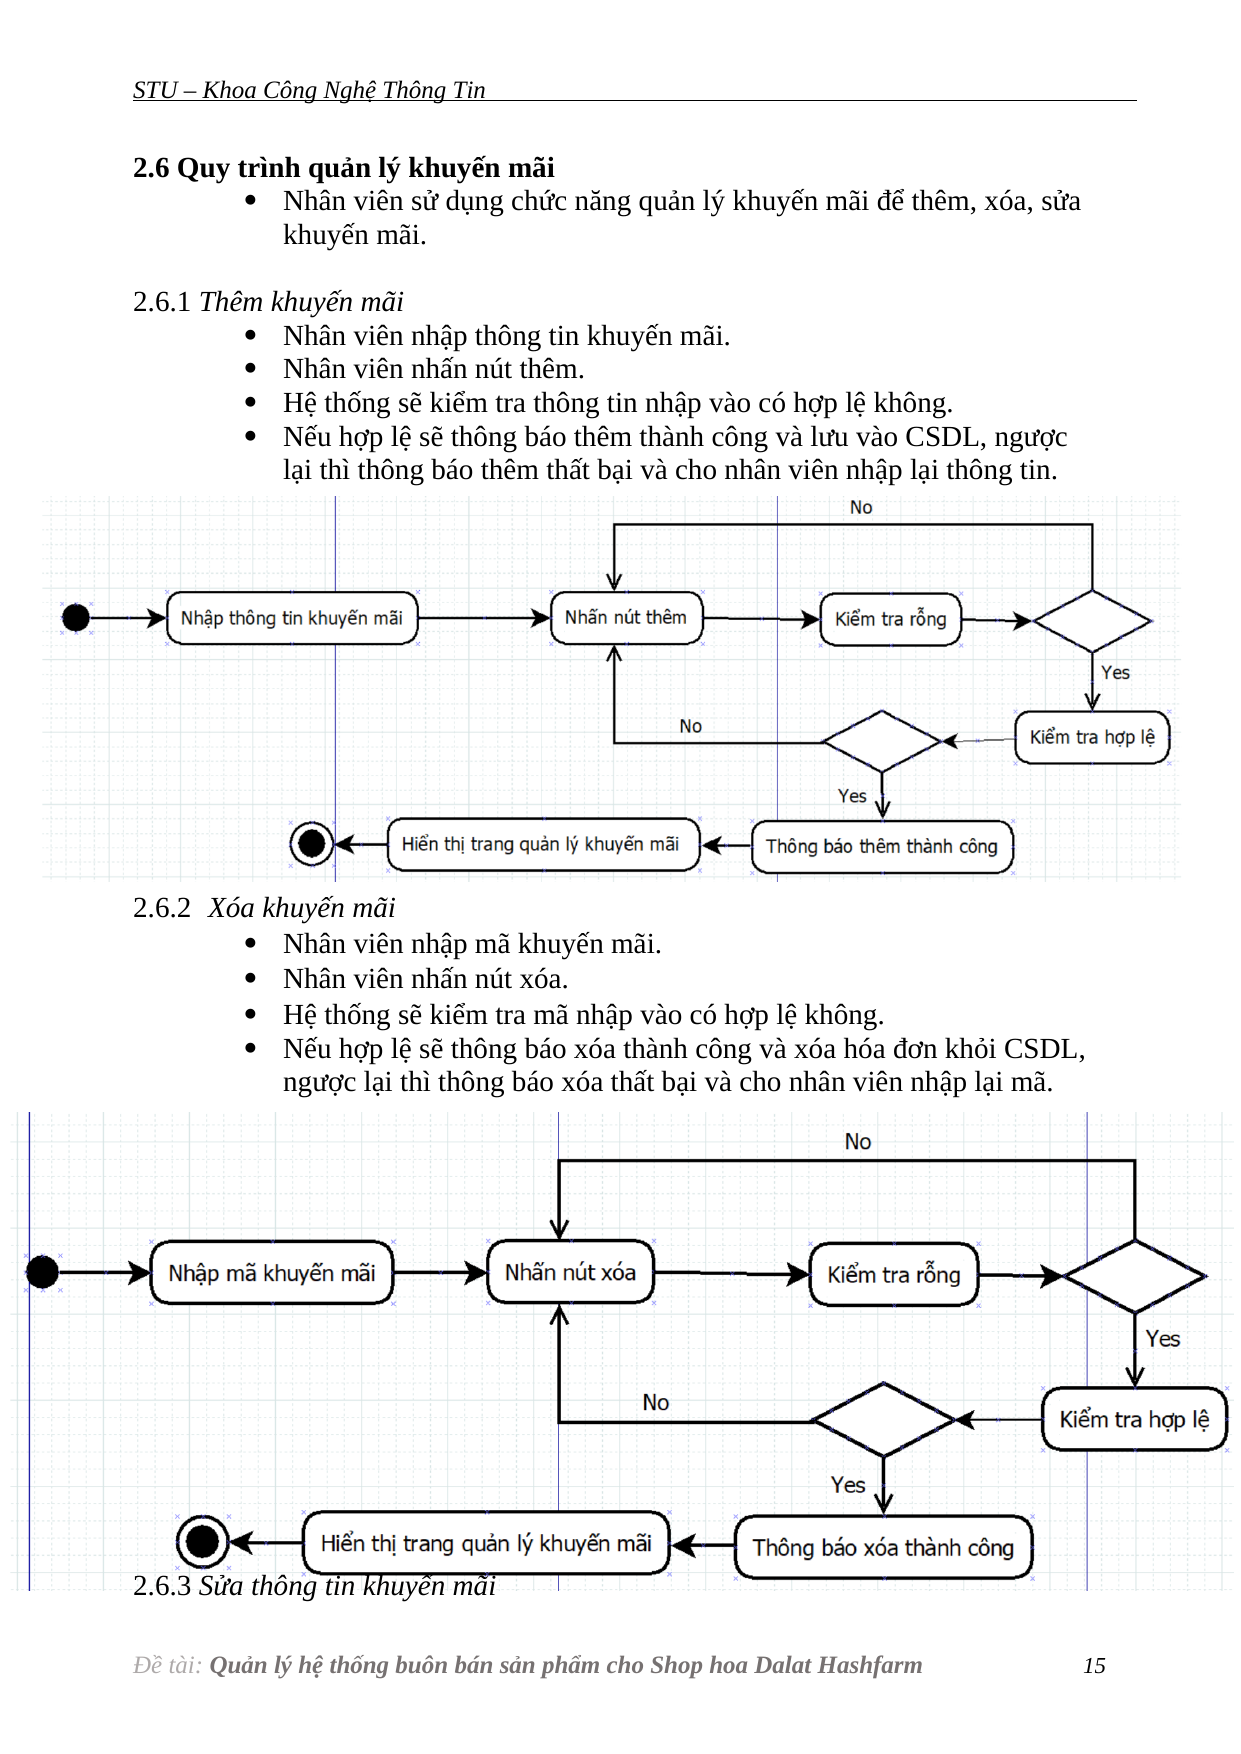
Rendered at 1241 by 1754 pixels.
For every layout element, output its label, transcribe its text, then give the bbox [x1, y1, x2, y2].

text 2.6.1 Thêm khuyến mãi [133, 284, 1090, 318]
list Hệ thống sẽ kiểm tra thông tin nhập vào có hợp lệ không. [245, 385, 1090, 419]
list Nhân viên nhấn nút thêm. [245, 351, 1090, 385]
list Xóa khuyến mãi [133, 890, 1090, 924]
picture [42, 496, 1182, 882]
list Nhân viên sử dụng chức năng quản lý khuyến mãi để thêm, xóa, sửa khuyến mãi. [245, 183, 1090, 251]
list Nếu hợp lệ sẽ thông báo thêm thành công và lưu vào CSDL, ngược lại thì thông báo thêm thất bại và cho nhân viên nhập lại thông tin. [245, 419, 1090, 486]
text 2.6.3 Sửa thông tin khuyến mãi [133, 1568, 1090, 1601]
list Nhân viên nhấn nút xóa. [245, 962, 1090, 995]
list Nếu hợp lệ sẽ thông báo xóa thành công và xóa hóa đơn khỏi CSDL, ngược lại thì thông báo xóa thất bại và cho nhân viên nhập lại mã. [245, 1031, 1090, 1098]
picture [10, 1112, 1234, 1591]
list Nhân viên nhập mã khuyến mãi. [245, 926, 1090, 959]
text 2.6 Quy trình quản lý khuyến mãi [133, 150, 1090, 183]
list Nhân viên nhập thông tin khuyến mãi. [245, 318, 1090, 351]
list Hệ thống sẽ kiểm tra mã nhập vào có hợp lệ không. [245, 997, 1090, 1031]
